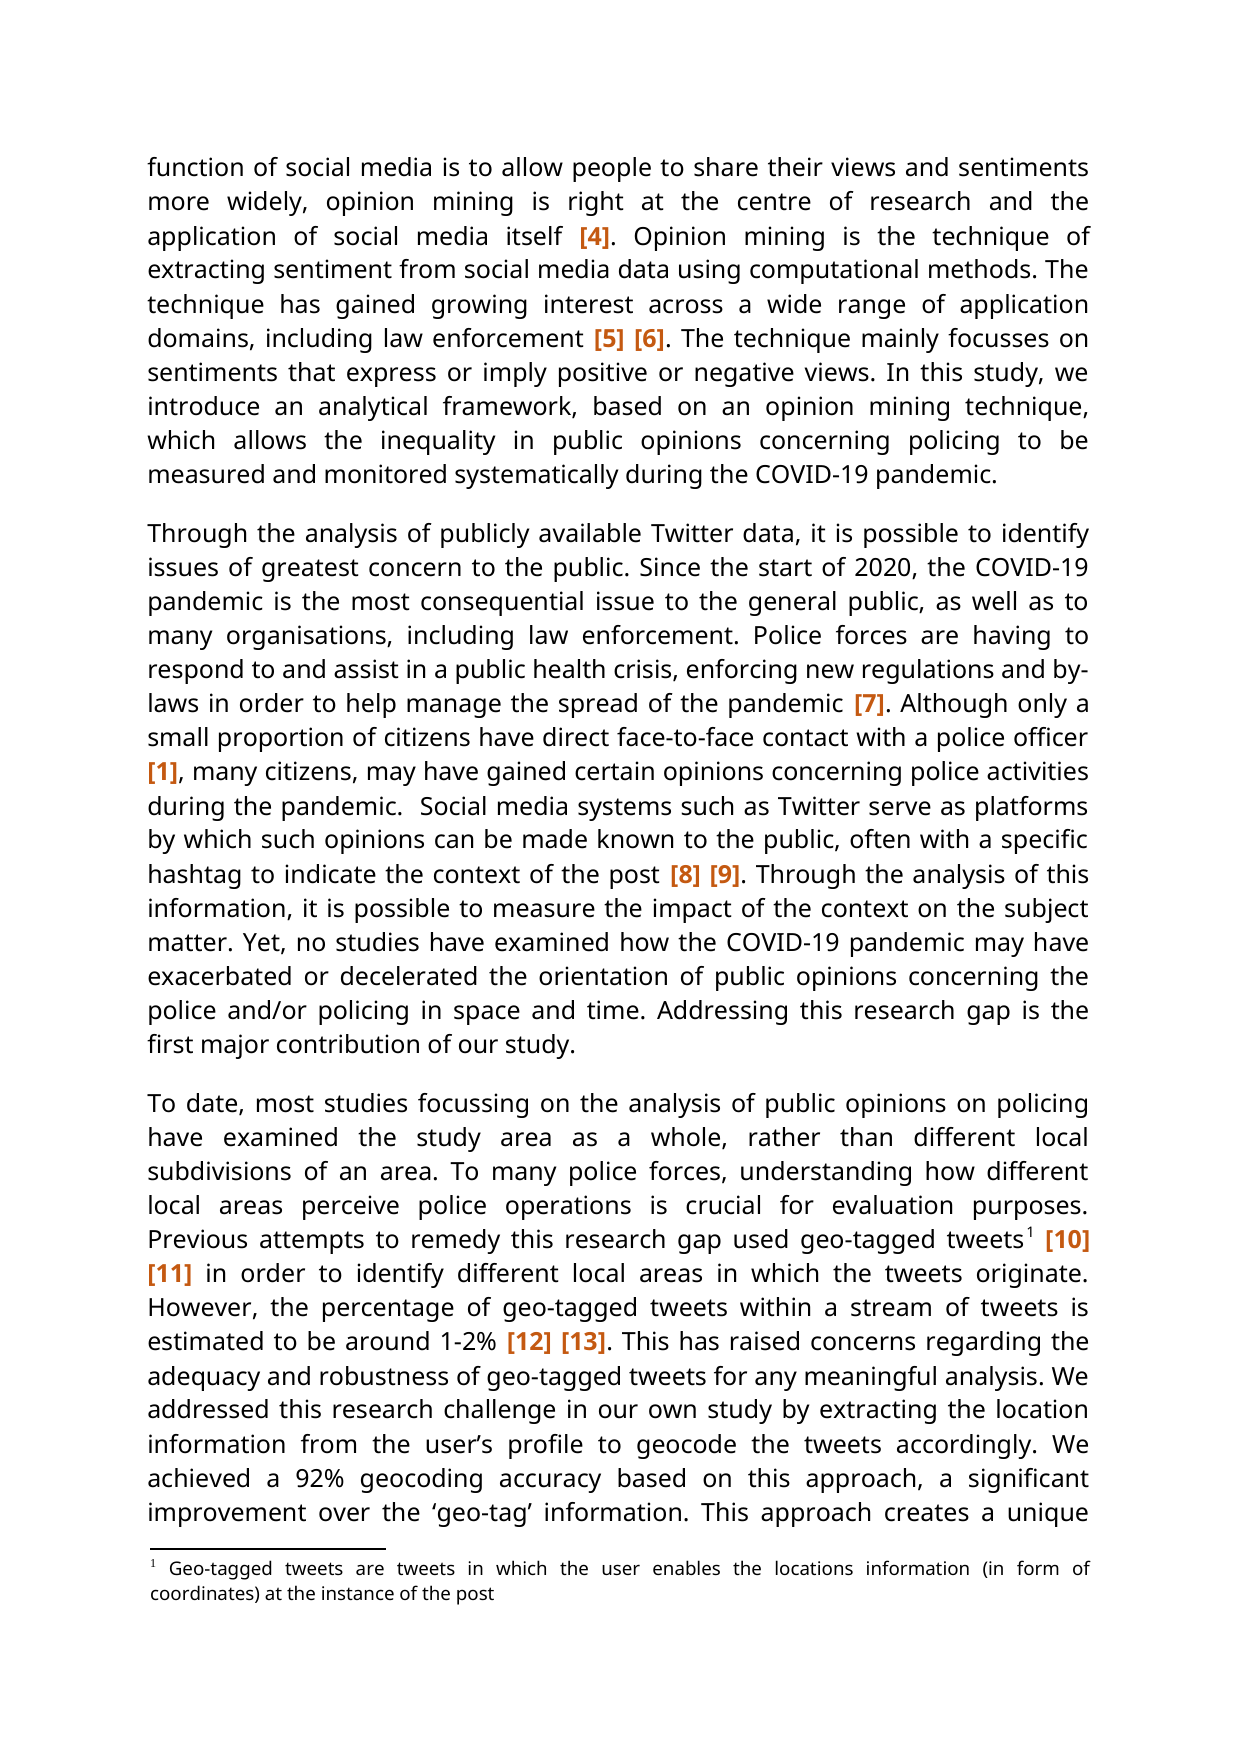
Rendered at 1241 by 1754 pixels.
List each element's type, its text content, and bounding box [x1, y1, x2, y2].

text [147, 150, 1090, 491]
text Through the analysis of publicly available Twitter data, it is possible to identify issues of greatest concern to the public. Since the start of 2020, the COVID-19 pandemic is the most consequential issue to the general public, as well as to many organisations, including law enforcement. Police forces are having to respond to and assist in a public health crisis, enforcing new regulations and by-laws in order to help manage the spread of the pandemic . Although only a small proportion of citizens have direct face-to-face contact with a police officer , many citizens, may have gained certain opinions concerning police activities during the pandemic. Social media systems such as Twitter serve as platforms by which such opinions can be made known to the public, often with a specific hashtag to indicate the context of the post . Through the analysis of this information, it is possible to measure the impact of the context on the subject matter. Yet, no studies have examined how the COVID-19 pandemic may have exacerbated or decelerated the orientation of public opinions concerning the police and/or policing in space and time. Addressing this research gap is the first major contribution of our study. [147, 516, 1090, 1061]
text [147, 1086, 1090, 1528]
